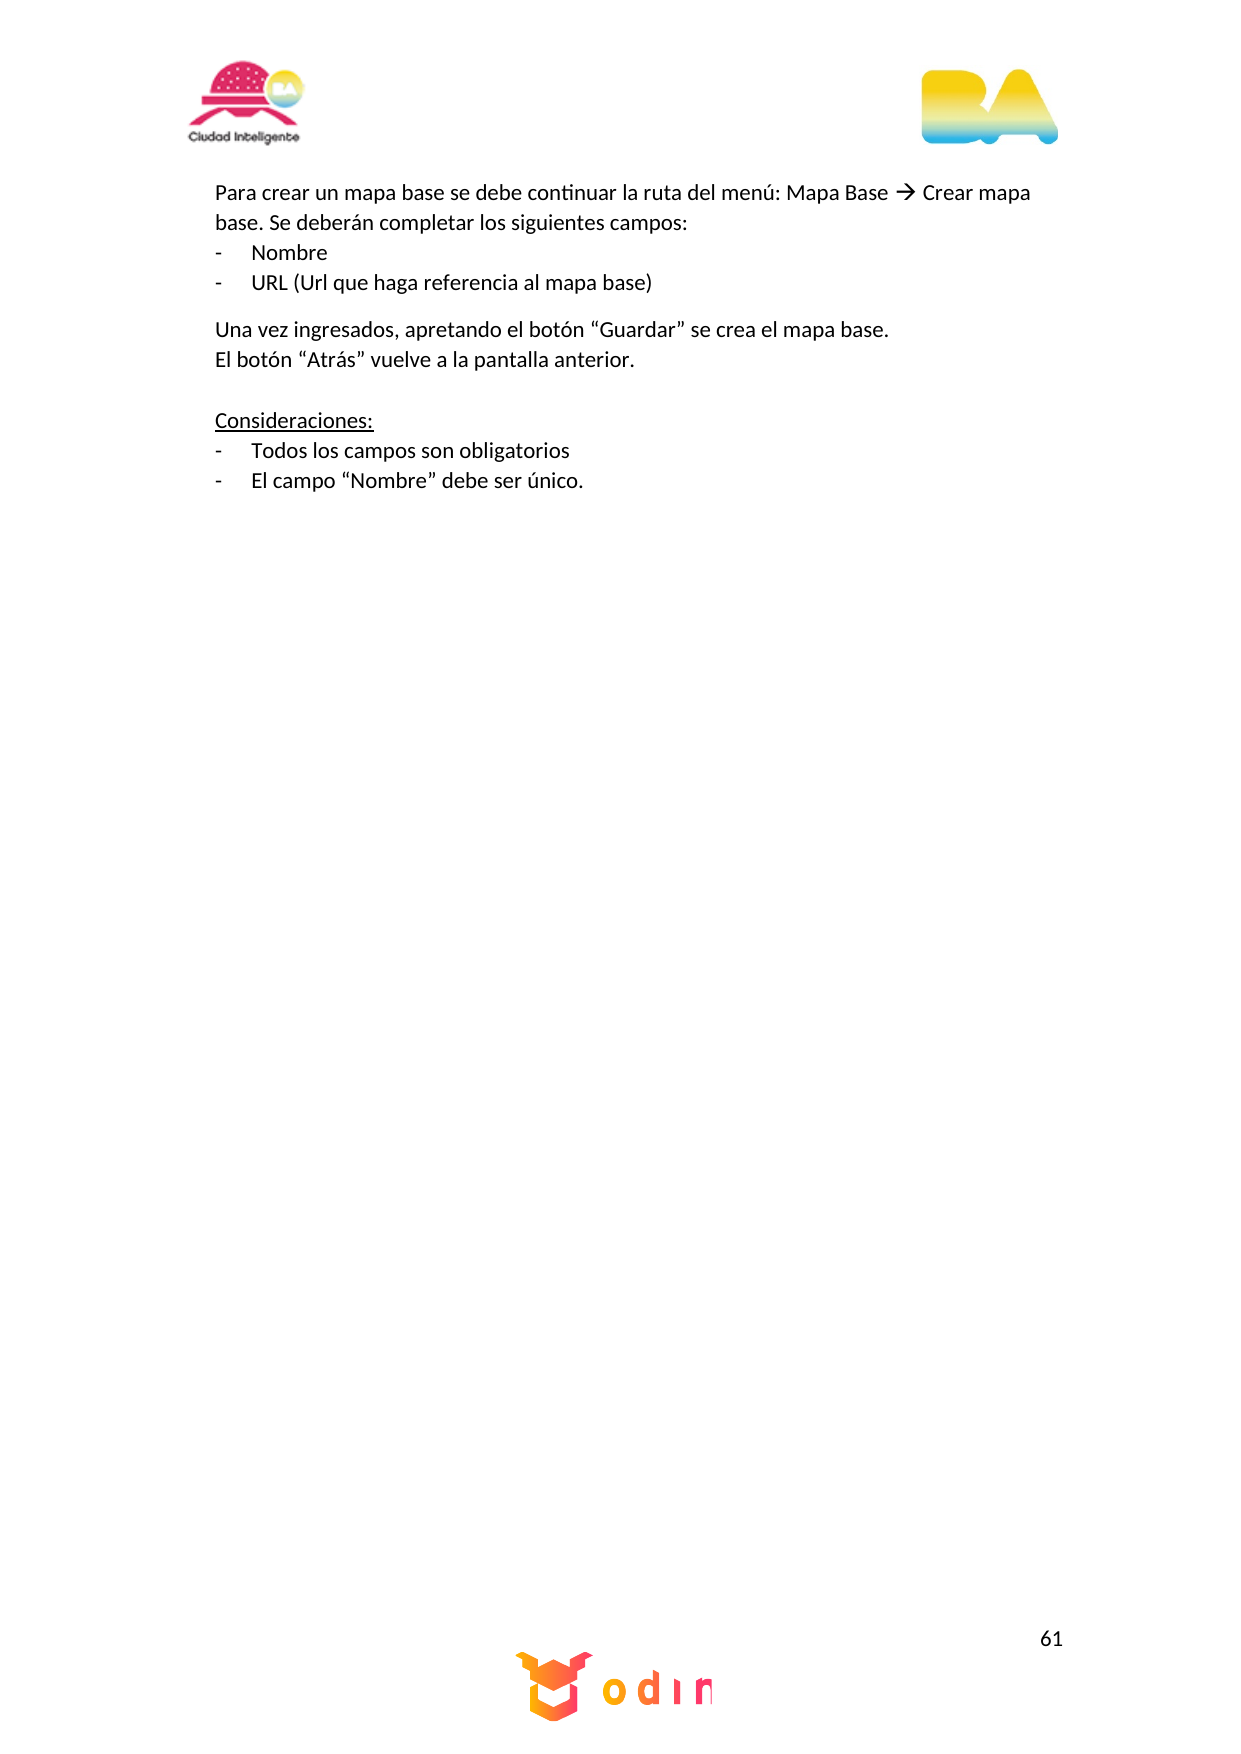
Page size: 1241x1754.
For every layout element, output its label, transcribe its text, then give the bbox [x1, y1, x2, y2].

text Una vez ingresados, apretando el botón “Guardar” se crea el mapa base. El botón “Atrás” vuelve a la pantalla anterior. Consideraciones: - Todos los campos son obligatorios - El campo “Nombre” debe ser único. [215, 315, 1063, 494]
picture [917, 65, 1058, 144]
text Para crear un mapa base se debe continuar la ruta del menú: Mapa Base Crear mapa base. Se deberán completar los siguientes campos: - Nombre - URL (Url que haga referencia al mapa base) [215, 148, 1063, 296]
picture [514, 1652, 712, 1721]
picture [177, 45, 326, 162]
